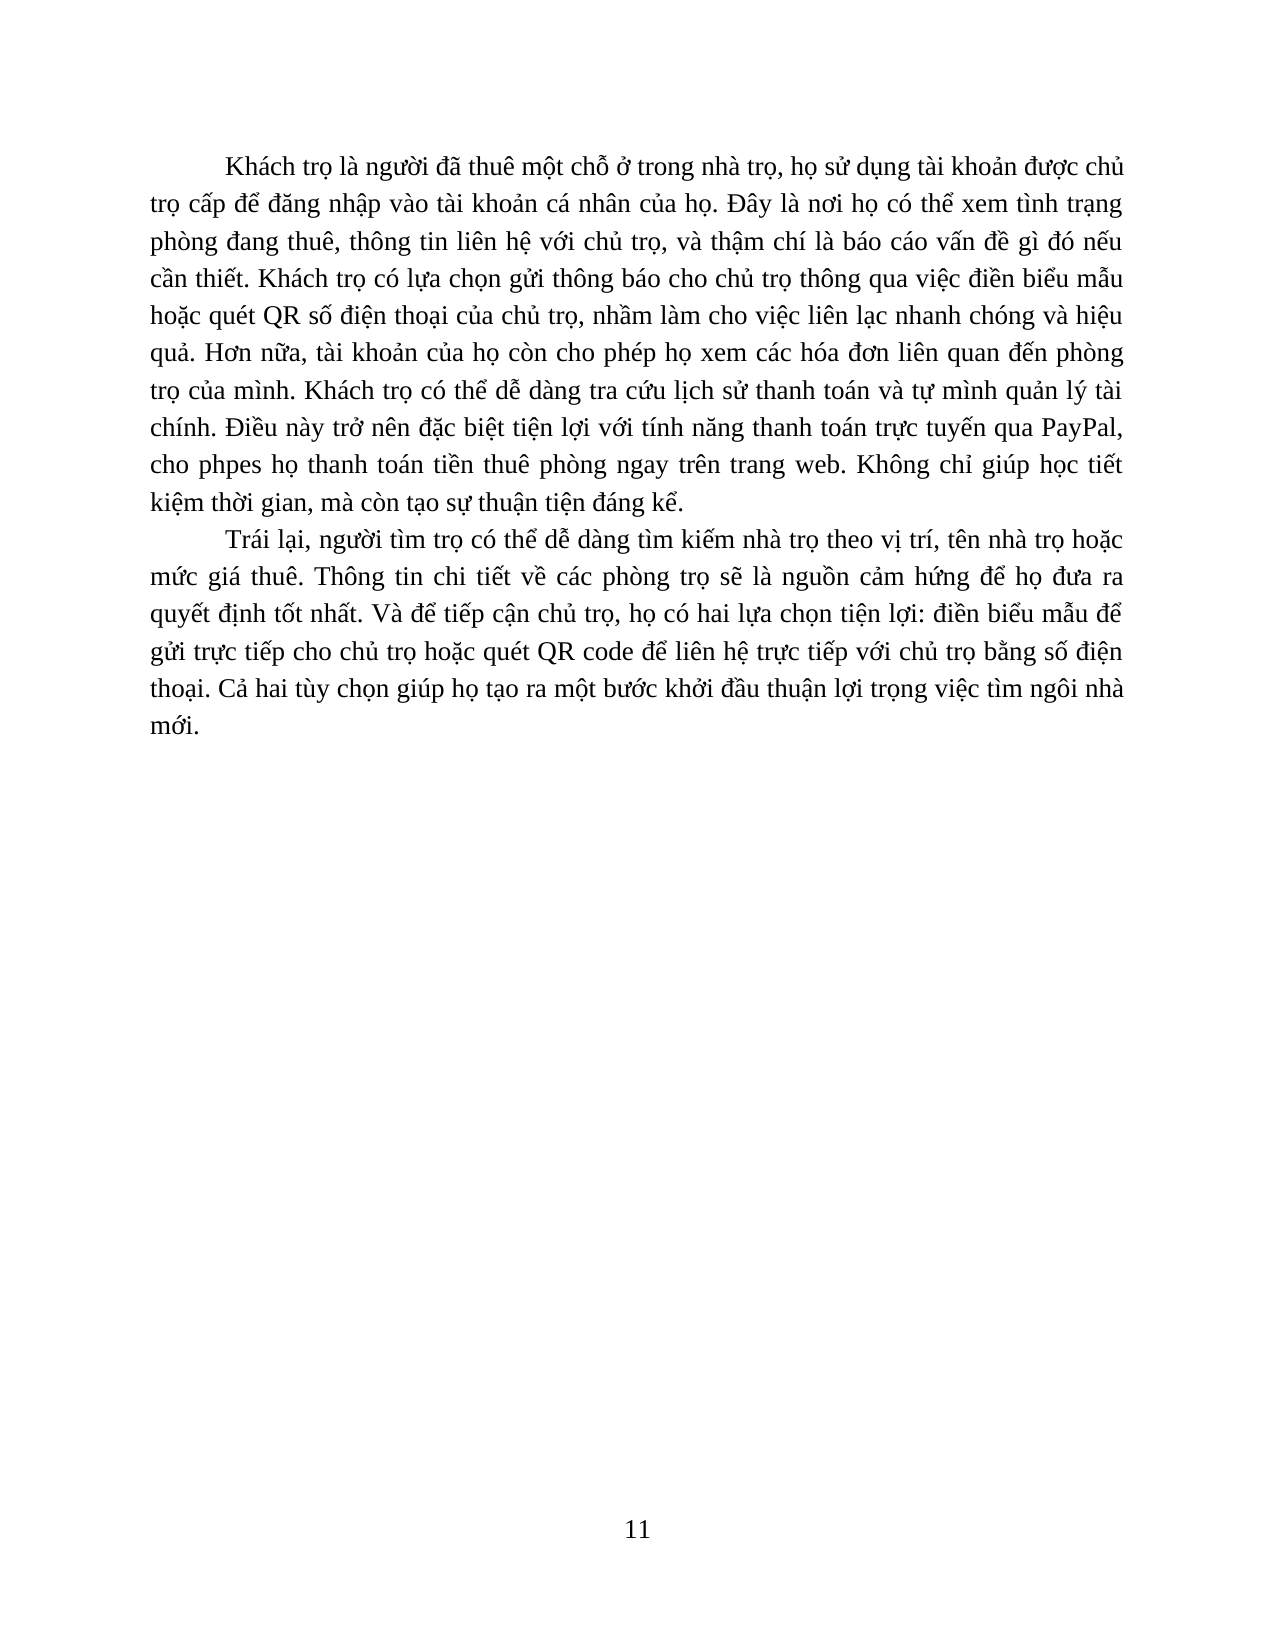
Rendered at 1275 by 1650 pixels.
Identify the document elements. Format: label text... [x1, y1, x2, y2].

text Khách trọ là người đã thuê một chỗ ở trong nhà trọ, họ sử dụng tài khoản được chủ trọ cấp để đăng nhập vào tài khoản cá nhân của họ. Đây là nơi họ có thể xem tình trạng phòng đang thuê, thông tin liên hệ với chủ trọ, và thậm chí là báo cáo vấn đề gì đó nếu cần thiết. Khách trọ có lựa chọn gửi thông báo cho chủ trọ thông qua việc điền biểu mẫu hoặc quét QR số điện thoại của chủ trọ, nhầm làm cho việc liên lạc nhanh chóng và hiệu quả. Hơn nữa, tài khoản của họ còn cho phép họ xem các hóa đơn liên quan đến phòng trọ của mình. Khách trọ có thể dễ dàng tra cứu lịch sử thanh toán và tự mình quản lý tài chính. Điều này trở nên đặc biệt tiện lợi với tính năng thanh toán trực tuyến qua PayPal, cho phpes họ thanh toán tiền thuê phòng ngay trên trang web. Không chỉ giúp học tiết kiệm thời gian, mà còn tạo sự thuận tiện đáng kể. [150, 150, 1125, 517]
text Trái lại, người tìm trọ có thể dễ dàng tìm kiếm nhà trọ theo vị trí, tên nhà trọ hoặc mức giá thuê. Thông tin chi tiết về các phòng trọ sẽ là nguồn cảm hứng để họ đưa ra quyết định tốt nhất. Và để tiếp cận chủ trọ, họ có hai lựa chọn tiện lợi: điền biểu mẫu để gửi trực tiếp cho chủ trọ hoặc quét QR code để liên hệ trực tiếp với chủ trọ bằng số điện thoại. Cả hai tùy chọn giúp họ tạo ra một bước khởi đầu thuận lợi trọng việc tìm ngôi nhà mới. [150, 523, 1125, 741]
